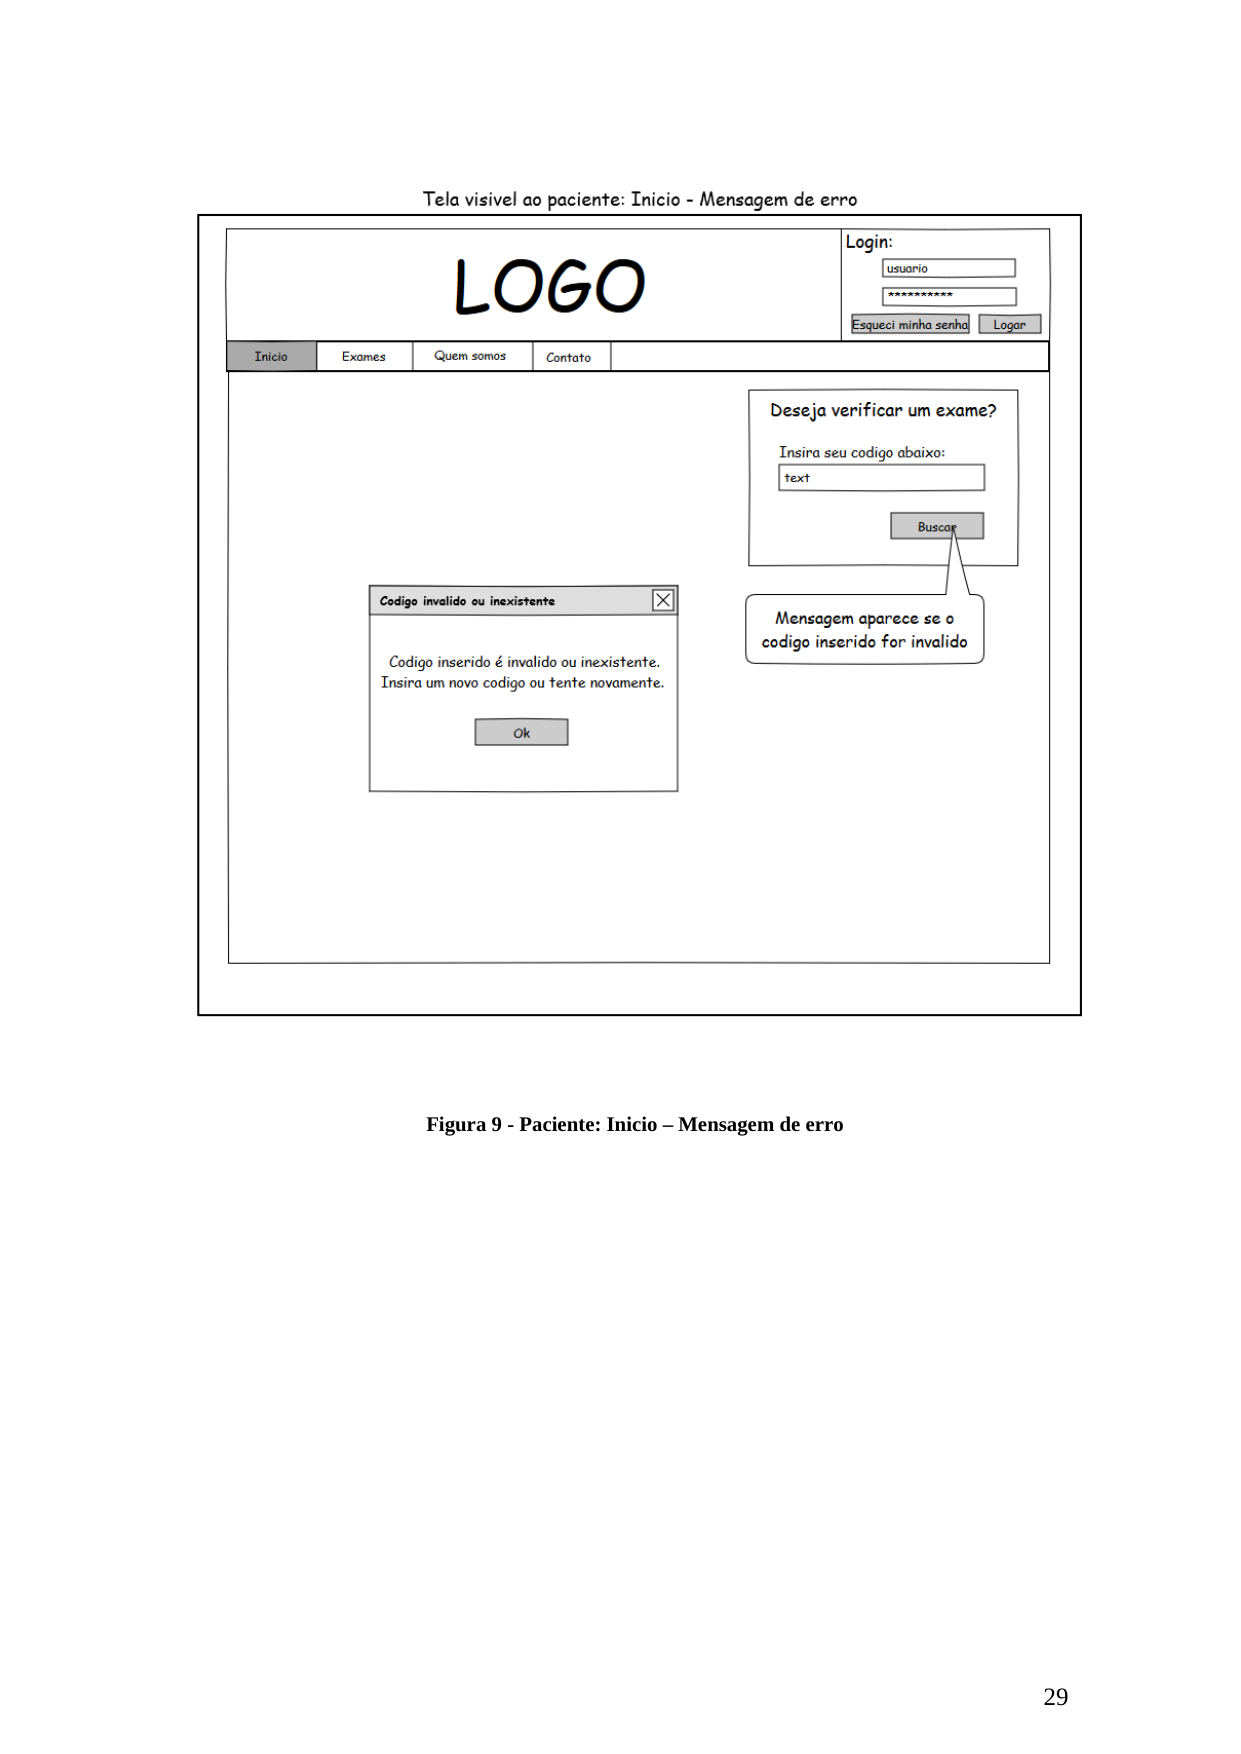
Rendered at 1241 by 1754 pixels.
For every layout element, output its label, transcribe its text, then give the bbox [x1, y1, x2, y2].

text Figura 9 - Paciente: Inicio – Mensagem de erro [148, 1112, 1122, 1136]
picture [148, 177, 1122, 1085]
